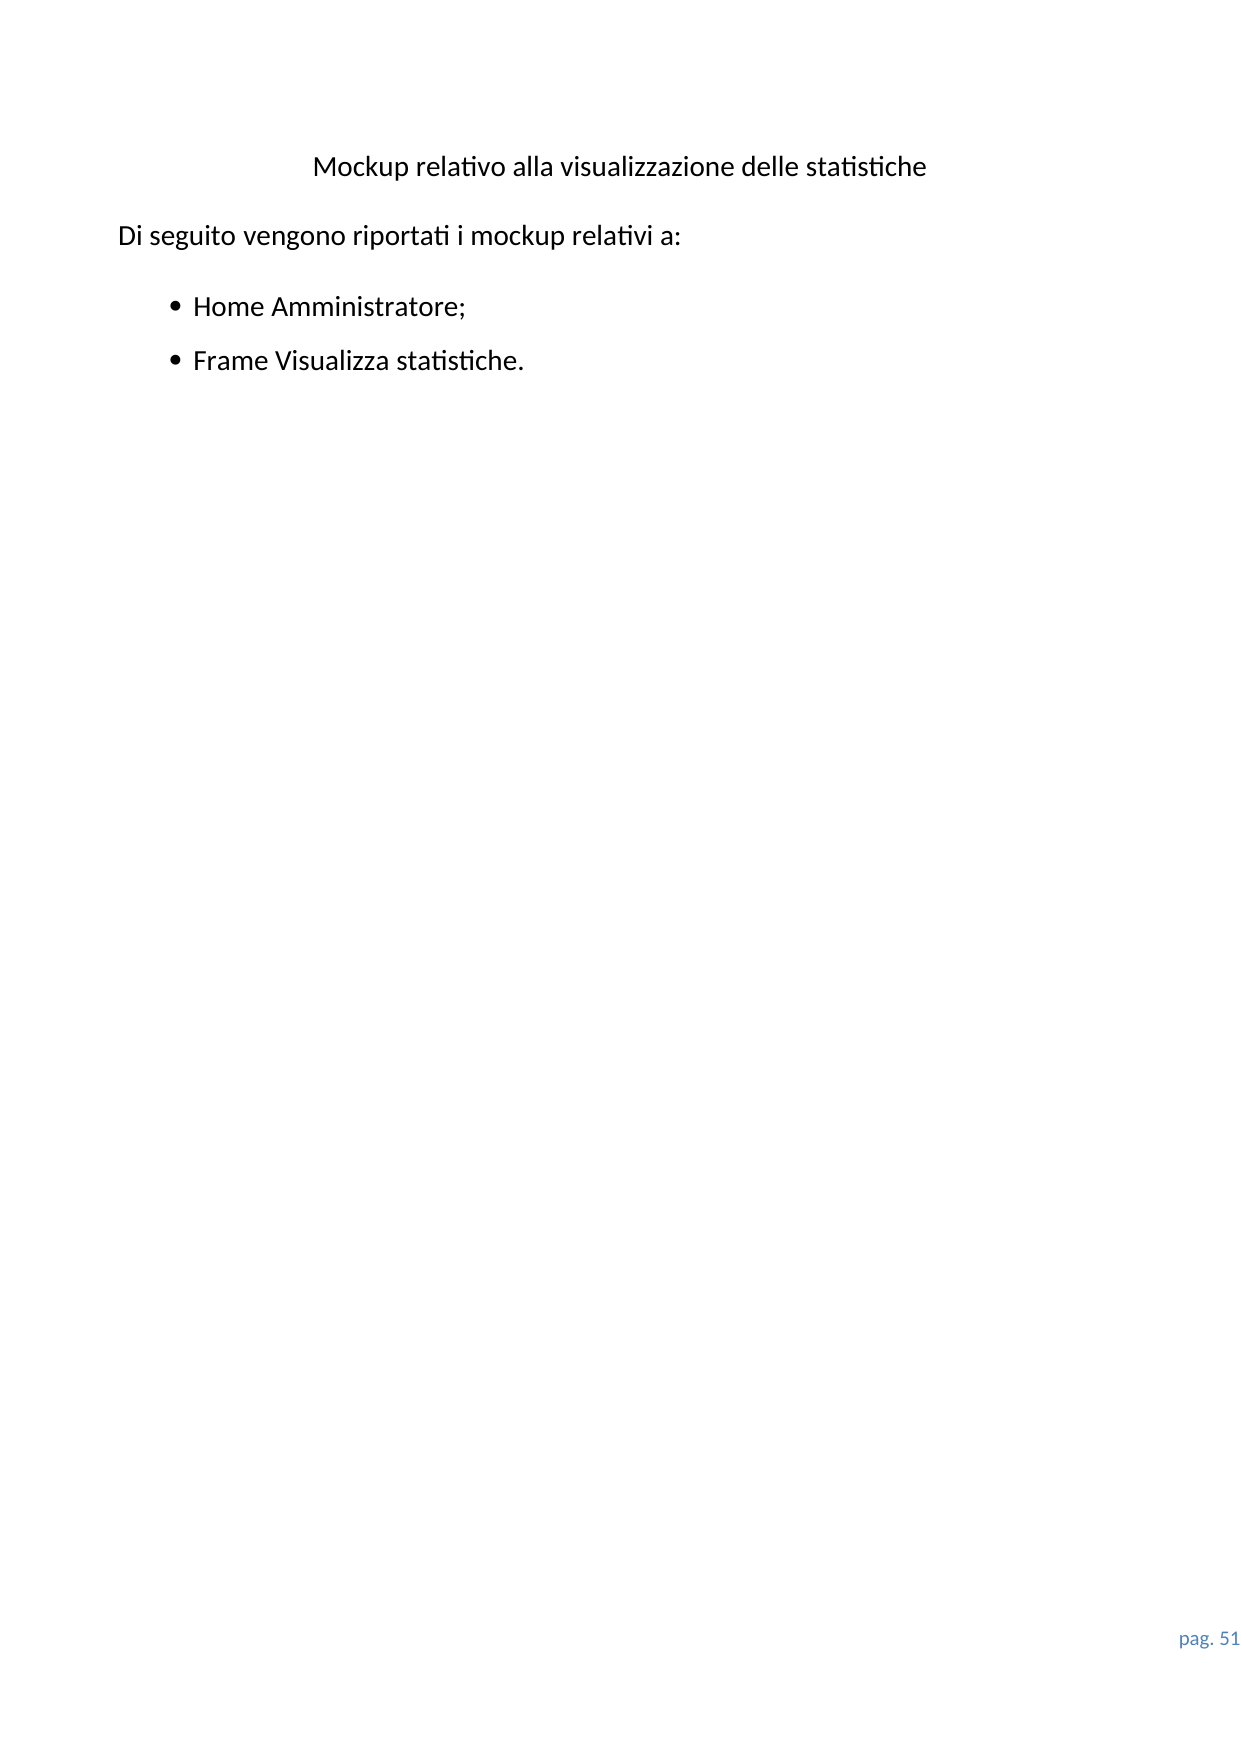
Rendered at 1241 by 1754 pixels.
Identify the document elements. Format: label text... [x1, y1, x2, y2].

list Frame Visualizza statistiche. [170, 342, 1240, 377]
text Mockup relativo alla visualizzazione delle statistiche Di seguito vengono riportati i mockup relativi a: [118, 148, 947, 253]
list Home Amministratore; [170, 287, 1240, 324]
